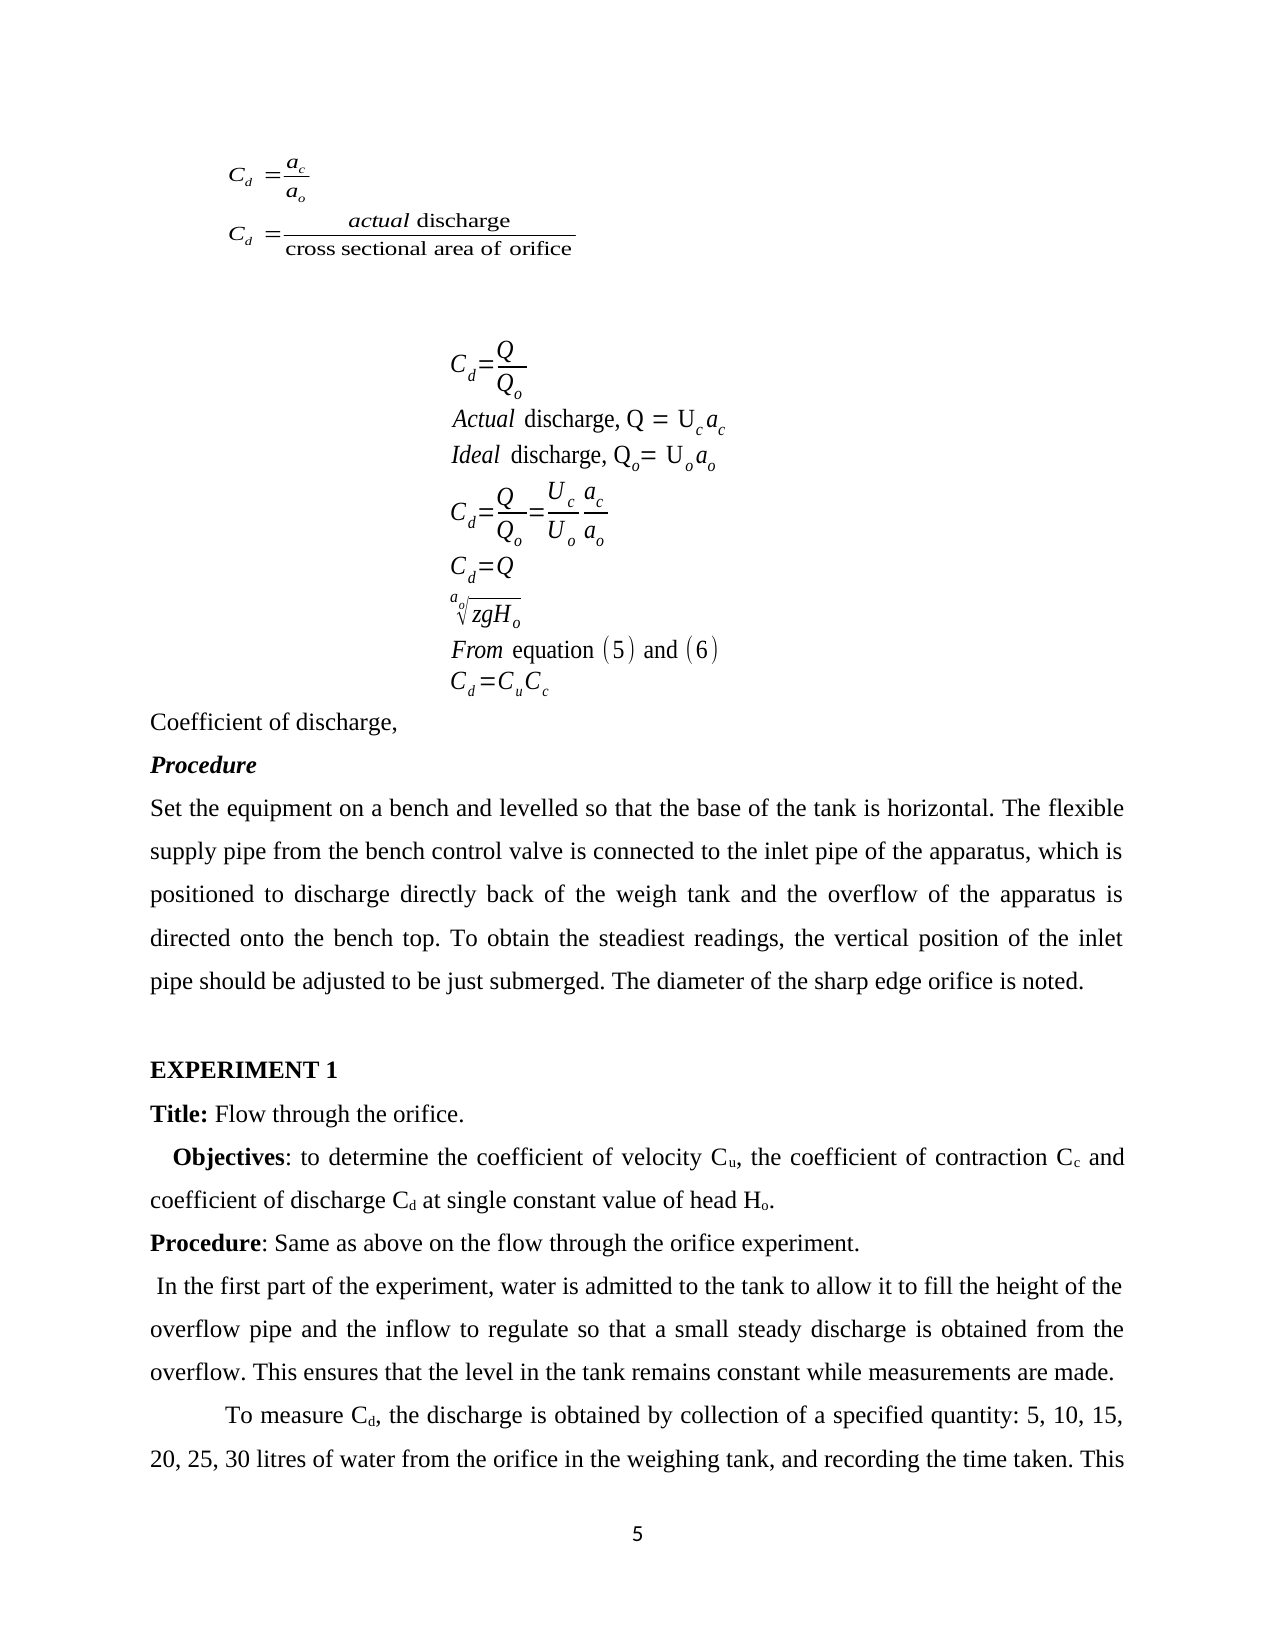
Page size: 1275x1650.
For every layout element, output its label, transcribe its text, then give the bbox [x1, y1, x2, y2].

text Title: Flow through the orifice. [150, 1099, 1125, 1127]
text Procedure [150, 750, 1125, 779]
text Coefficient of discharge, [150, 335, 1125, 736]
text In the first part of the experiment, water is admitted to the tank to allow it to fill the height of the overflow pipe and the inflow to regulate so that a small steady discharge is obtained from the overflow. This ensures that the level in the tank remains constant while measurements are made. [75, 1271, 1125, 1386]
text Procedure: Same as above on the flow through the orifice experiment. [75, 1228, 1125, 1257]
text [150, 1401, 1125, 1472]
text Set the equipment on a bench and levelled so that the base of the tank is horizontal. The flexible supply pipe from the bench control valve is connected to the inlet pipe of the apparatus, which is positioned to discharge directly back of the weigh tank and the overflow of the apparatus is directed onto the bench top. To obtain the steadiest readings, the vertical position of the inlet pipe should be adjusted to be just submerged. The diameter of the sharp edge orifice is noted. [150, 793, 1125, 994]
text Objectives: to determine the coefficient of velocity Cu, the coefficient of contraction Cc and coefficient of discharge Cd at single constant value of head Ho. [75, 1142, 1125, 1214]
text EXPERIMENT 1 [150, 1056, 1125, 1084]
